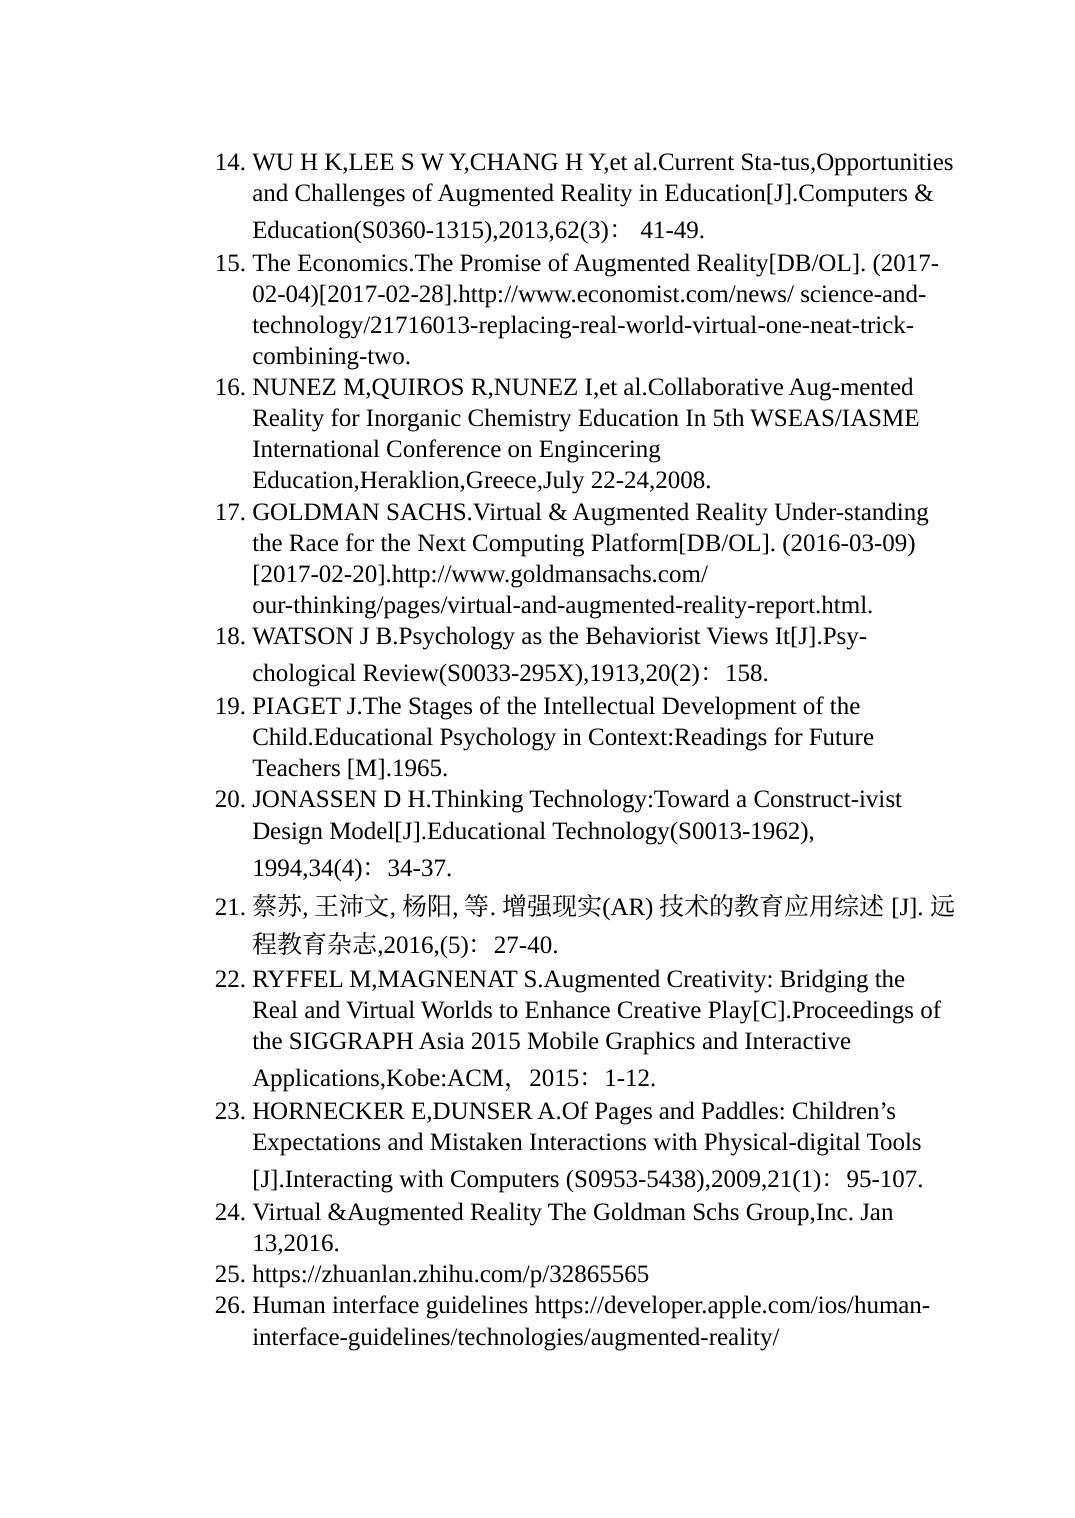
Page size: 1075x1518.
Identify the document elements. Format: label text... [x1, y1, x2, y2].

list JONASSEN D H.Thinking Technology:Toward a Construct-ivist Design Model[J].Educational Technology(S0013-1962), 1994,34(4)：34-37. [214, 784, 956, 883]
list GOLDMAN SACHS.Virtual & Augmented Reality Under-standing the Race for the Next Computing Platform[DB/OL]. (2016-03-09)[2017-02-20].http://www.goldmansachs.com/ our-thinking/pages/virtual-and-augmented-reality-report.html. [214, 497, 956, 618]
list NUNEZ M,QUIROS R,NUNEZ I,et al.Collaborative Aug-mented Reality for Inorganic Chemistry Education In 5th WSEAS/IASME International Conference on Engincering Education,Heraklion,Greece,July 22-24,2008. [214, 372, 956, 494]
list https://zhuanlan.zhihu.com/p/32865565 [214, 1259, 956, 1288]
list Virtual &Augmented Reality The Goldman Schs Group,Inc. Jan 13,2016. [214, 1197, 956, 1257]
list PIAGET J.The Stages of the Intellectual Development of the Child.Educational Psychology in Context:Readings for Future Teachers [M].1965. [214, 691, 956, 782]
list 蔡苏, 王沛文, 杨阳, 等. 增强现实(AR) 技术的教育应用综述 [J]. 远程教育杂志,2016,(5)：27-40. [214, 886, 956, 961]
list WU H K,LEE S W Y,CHANG H Y,et al.Current Sta-tus,Opportunities and Challenges of Augmented Reality in Education[J].Computers & Education(S0360-1315),2013,62(3)： 41-49. [214, 147, 956, 246]
list HORNECKER E,DUNSER A.Of Pages and Paddles: Children’s Expectations and Mistaken Interactions with Physical-digital Tools [J].Interacting with Computers (S0953-5438),2009,21(1)：95-107. [214, 1096, 956, 1194]
list The Economics.The Promise of Augmented Reality[DB/OL]. (2017-02-04)[2017-02-28].http://www.economist.com/news/ science-and-technology/21716013-replacing-real-world-virtual-one-neat-trick-combining-two. [214, 248, 956, 370]
list RYFFEL M,MAGNENAT S.Augmented Creativity: Bridging the Real and Virtual Worlds to Enhance Creative Play[C].Proceedings of the SIGGRAPH Asia 2015 Mobile Graphics and Interactive Applications,Kobe:ACM，2015：1-12. [214, 964, 956, 1093]
list WATSON J B.Psychology as the Behaviorist Views It[J].Psy-chological Review(S0033-295X),1913,20(2)：158. [214, 621, 956, 688]
list Human interface guidelines https://developer.apple.com/ios/human-interface-guidelines/technologies/augmented-reality/ [214, 1291, 956, 1350]
